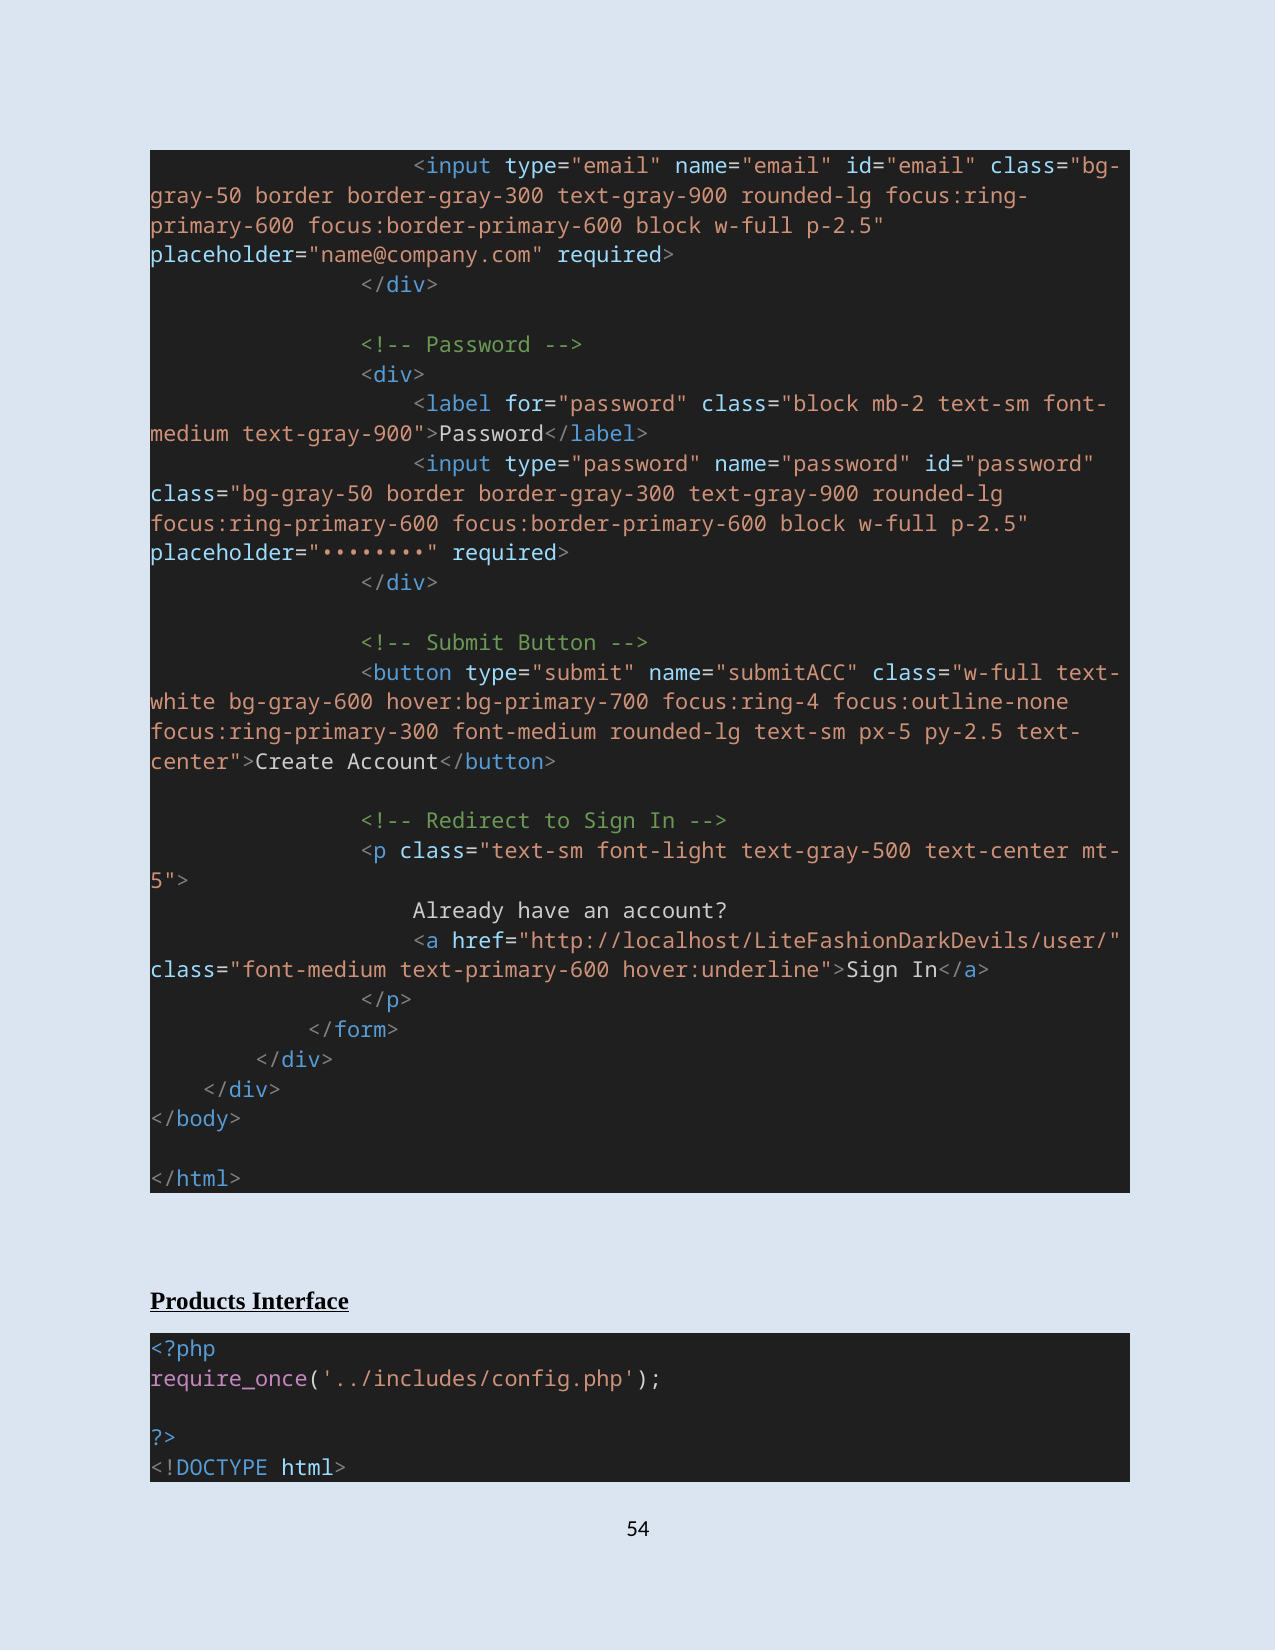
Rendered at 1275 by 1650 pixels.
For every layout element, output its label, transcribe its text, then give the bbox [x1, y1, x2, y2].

text <input type="email" name="email" id="email" class="bg-gray-50 border border-gray-300 text-gray-900 rounded-lg focus:ring-primary-600 focus:border-primary-600 block w-full p-2.5" placeholder="name@company.com" required> [150, 150, 1130, 269]
text </div> [150, 269, 1130, 299]
text <button type="submit" name="submitACC" class="w-full text-white bg-gray-600 hover:bg-primary-700 focus:ring-4 focus:outline-none focus:ring-primary-300 font-medium rounded-lg text-sm px-5 py-2.5 text-center">Create Account</button> [150, 656, 1130, 776]
text <!-- Password --> [150, 329, 1130, 358]
text </div> [150, 1044, 1130, 1073]
text <p class="text-sm font-light text-gray-500 text-center mt-5"> [150, 835, 1130, 895]
text <!-- Submit Button --> [150, 627, 1130, 656]
text </p> [150, 984, 1130, 1014]
text <label for="password" class="block mb-2 text-sm font-medium text-gray-900">Password</label> [150, 388, 1130, 448]
text <a href="http://localhost/LiteFashionDarkDevils/user/" class="font-medium text-primary-600 hover:underline">Sign In</a> [150, 924, 1130, 984]
text Already have an account? [150, 895, 1130, 924]
text <!DOCTYPE html> [150, 1452, 1130, 1482]
text <!-- Redirect to Sign In --> [150, 805, 1130, 835]
text <div> [150, 358, 1130, 388]
text <input type="password" name="password" id="password" class="bg-gray-50 border border-gray-300 text-gray-900 rounded-lg focus:ring-primary-600 focus:border-primary-600 block w-full p-2.5" placeholder="••••••••" required> [150, 448, 1130, 567]
text require_once('../includes/config.php'); [150, 1362, 1130, 1392]
text <?php [150, 1333, 1130, 1362]
text </html> [150, 1163, 1130, 1193]
text </div> [150, 567, 1130, 597]
text </div> [150, 1073, 1130, 1103]
text Products Interface [150, 1286, 1125, 1315]
text ?> [150, 1422, 1130, 1452]
text </form> [150, 1014, 1130, 1044]
text </body> [150, 1103, 1130, 1133]
